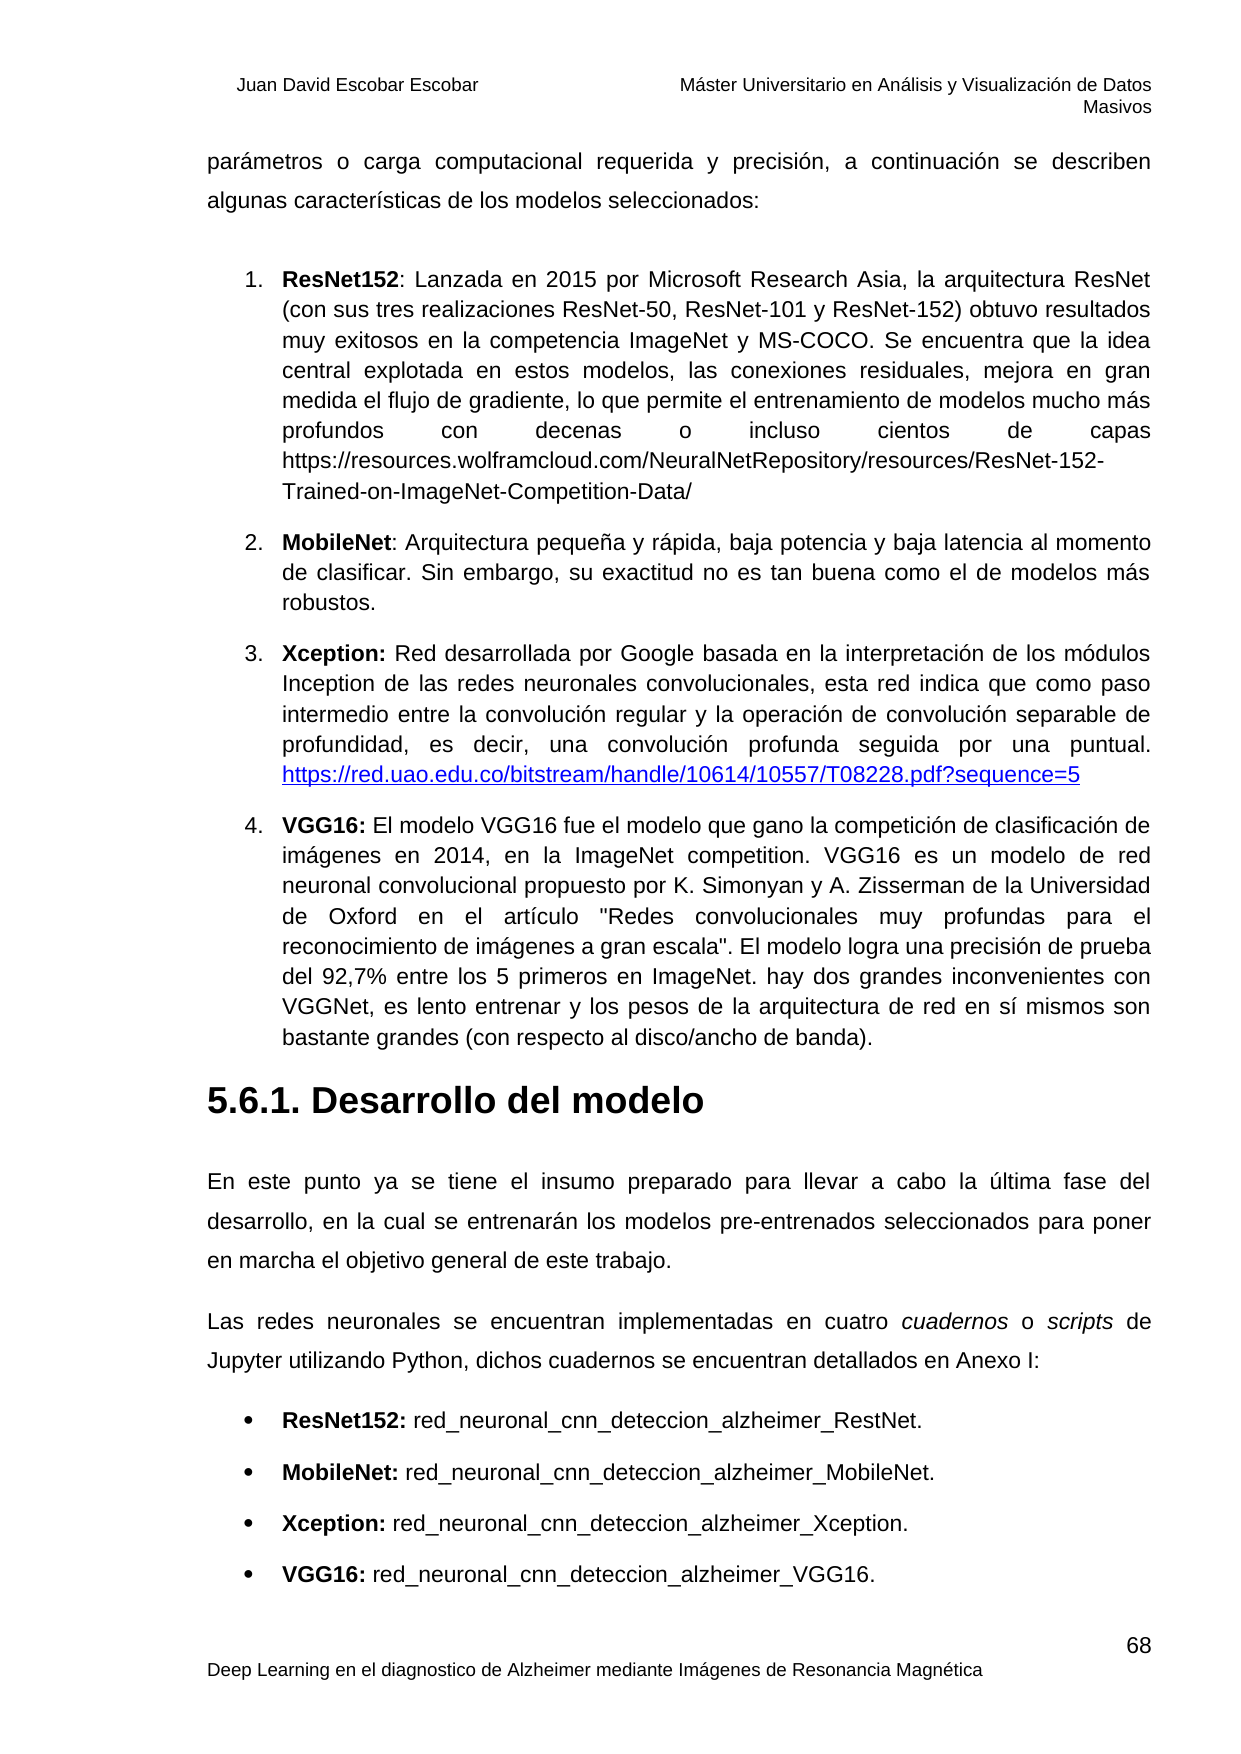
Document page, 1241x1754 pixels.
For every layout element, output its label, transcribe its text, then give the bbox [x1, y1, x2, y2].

text Las redes neuronales se encuentran implementadas en cuatro cuadernos o scripts de Jupyter utilizando Python, dichos cuadernos se encuentran detallados en Anexo I: [207, 1308, 1152, 1373]
list ResNet152: red_neuronal_cnn_deteccion_alzheimer_RestNet. [244, 1407, 1152, 1434]
list MobileNet: Arquitectura pequeña y rápida, baja potencia y baja latencia al momento de clasificar. Sin embargo, su exactitud no es tan buena como el de modelos más robustos. [244, 529, 1152, 615]
list Xception: Red desarrollada por Google basada en la interpretación de los módulos Inception de las redes neuronales convolucionales, esta red indica que como paso intermedio entre la convolución regular y la operación de convolución separable de profundidad, es decir, una convolución profunda seguida por una puntual. https://red.uao.edu.co/bitstream/handle/10614/10557/T08228.pdf?sequence=5 [244, 640, 1152, 787]
subtitle 5.6.1. Desarrollo del modelo [207, 1079, 1152, 1122]
list VGG16: red_neuronal_cnn_deteccion_alzheimer_VGG16. [244, 1561, 1152, 1587]
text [207, 148, 1152, 213]
list Xception: red_neuronal_cnn_deteccion_alzheimer_Xception. [244, 1509, 1152, 1536]
list ResNet152: Lanzada en 2015 por Microsoft Research Asia, la arquitectura ResNet (con sus tres realizaciones ResNet-50, ResNet-101 y ResNet-152) obtuvo resultados muy exitosos en la competencia ImageNet y MS-COCO. Se encuentra que la idea central explotada en estos modelos, las conexiones residuales, mejora en gran medida el flujo de gradiente, lo que permite el entrenamiento de modelos mucho más profundos con decenas o incluso cientos de capas https://resources.wolframcloud.com/NeuralNetRepository/resources/ResNet-152-Trained-on-ImageNet-Competition-Data/ [244, 266, 1152, 504]
text En este punto ya se tiene el insumo preparado para llevar a cabo la última fase del desarrollo, en la cual se entrenarán los modelos pre-entrenados seleccionados para poner en marcha el objetivo general de este trabajo. [207, 1168, 1152, 1274]
list VGG16: El modelo VGG16 fue el modelo que gano la competición de clasificación de imágenes en 2014, en la ImageNet competition. VGG16 es un modelo de red neuronal convolucional propuesto por K. Simonyan y A. Zisserman de la Universidad de Oxford en el artículo "Redes convolucionales muy profundas para el reconocimiento de imágenes a gran escala". El modelo logra una precisión de prueba del 92,7% entre los 5 primeros en ImageNet. hay dos grandes inconvenientes con VGGNet, es lento entrenar y los pesos de la arquitectura de red en sí mismos son bastante grandes (con respecto al disco/ancho de banda). [244, 812, 1152, 1050]
list MobileNet: red_neuronal_cnn_deteccion_alzheimer_MobileNet. [244, 1458, 1152, 1485]
